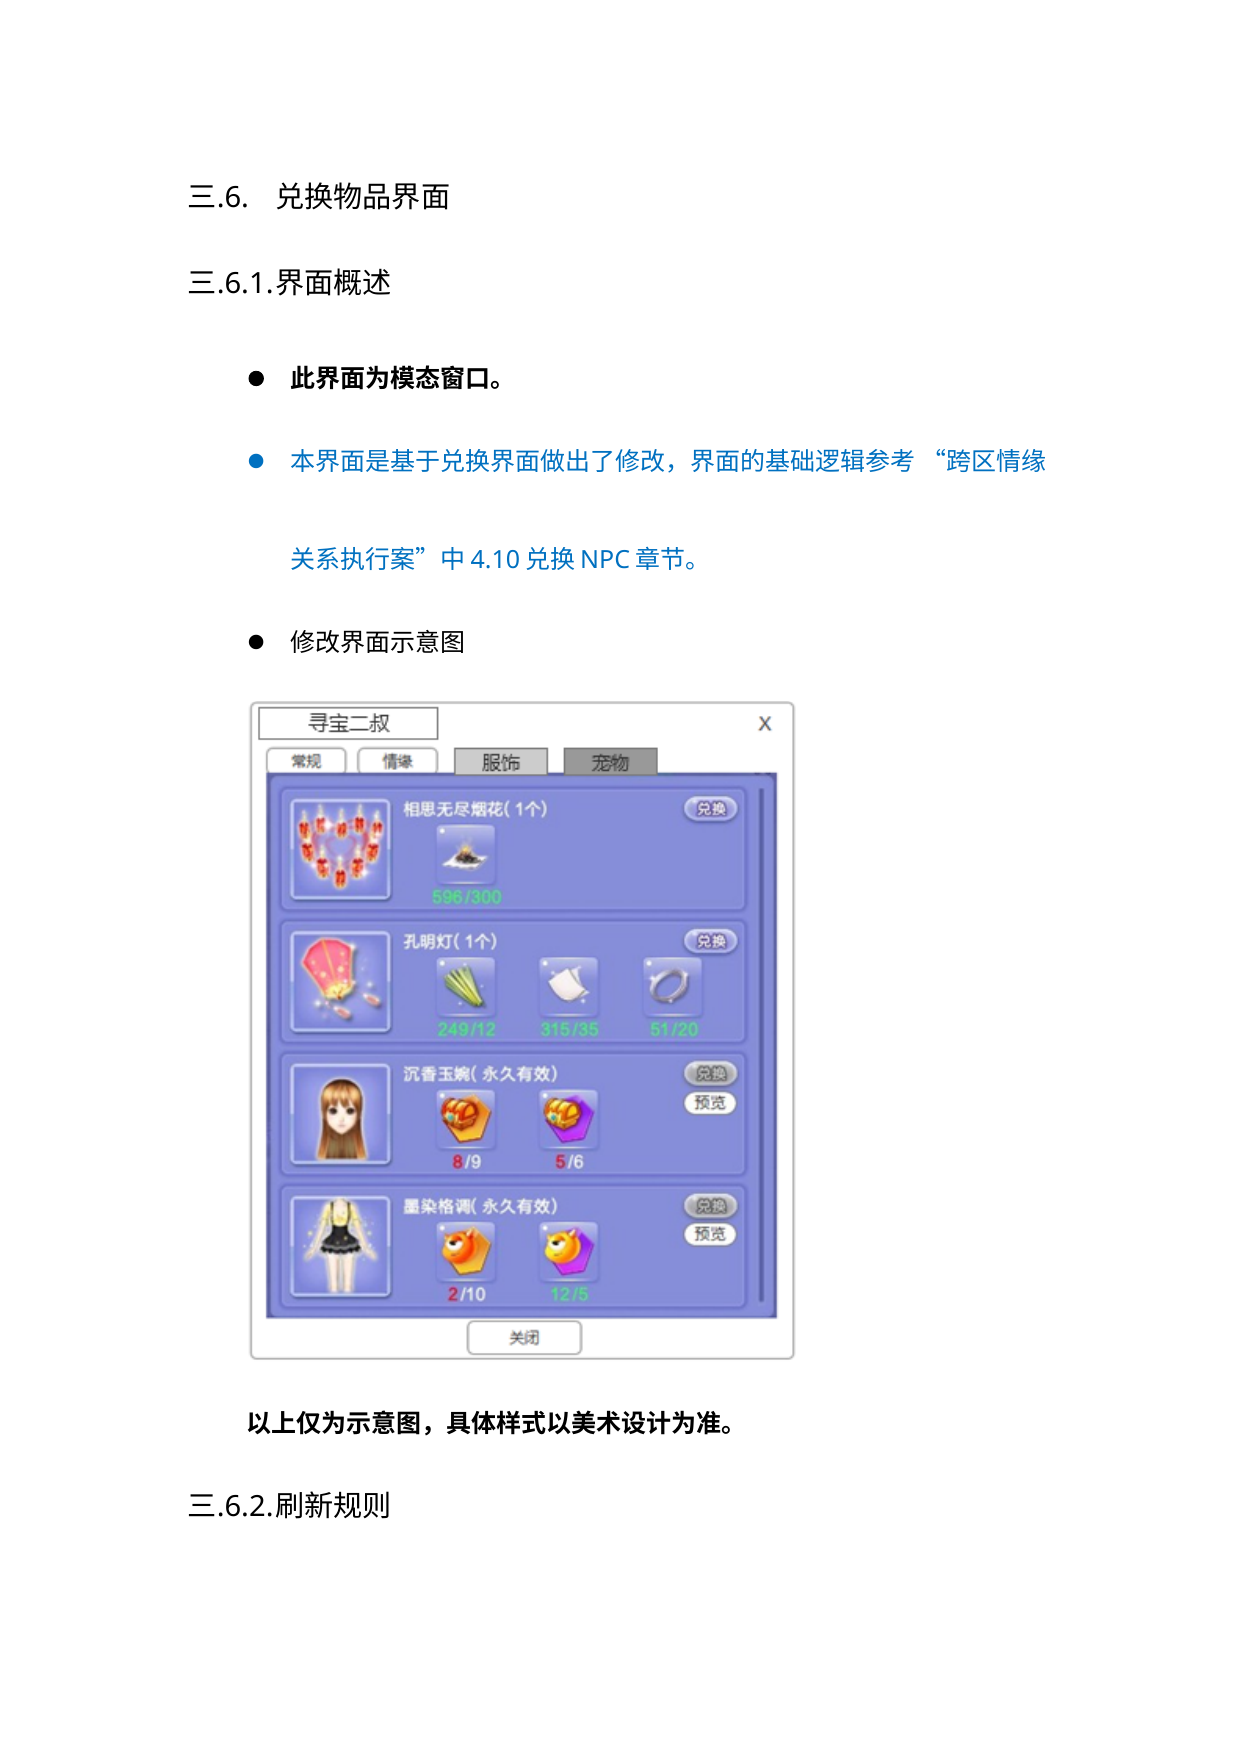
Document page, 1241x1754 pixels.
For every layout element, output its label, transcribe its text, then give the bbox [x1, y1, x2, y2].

text 刷新规则 [187, 1472, 1053, 1537]
text 以上仅为示意图，具体样式以美术设计为准。 [247, 1389, 1053, 1454]
picture [246, 701, 798, 1363]
list 此界面为模态窗口。 [247, 344, 1053, 409]
list 本界面是基于兑换界面做出了修改，界面的基础逻辑参考 “跨区情缘关系执行案”中4.10兑换NPC章节。 [247, 427, 1053, 590]
text 界面概述 [187, 248, 1053, 313]
text 兑换物品界面 [187, 162, 1053, 227]
list 修改界面示意图 [247, 608, 1053, 673]
